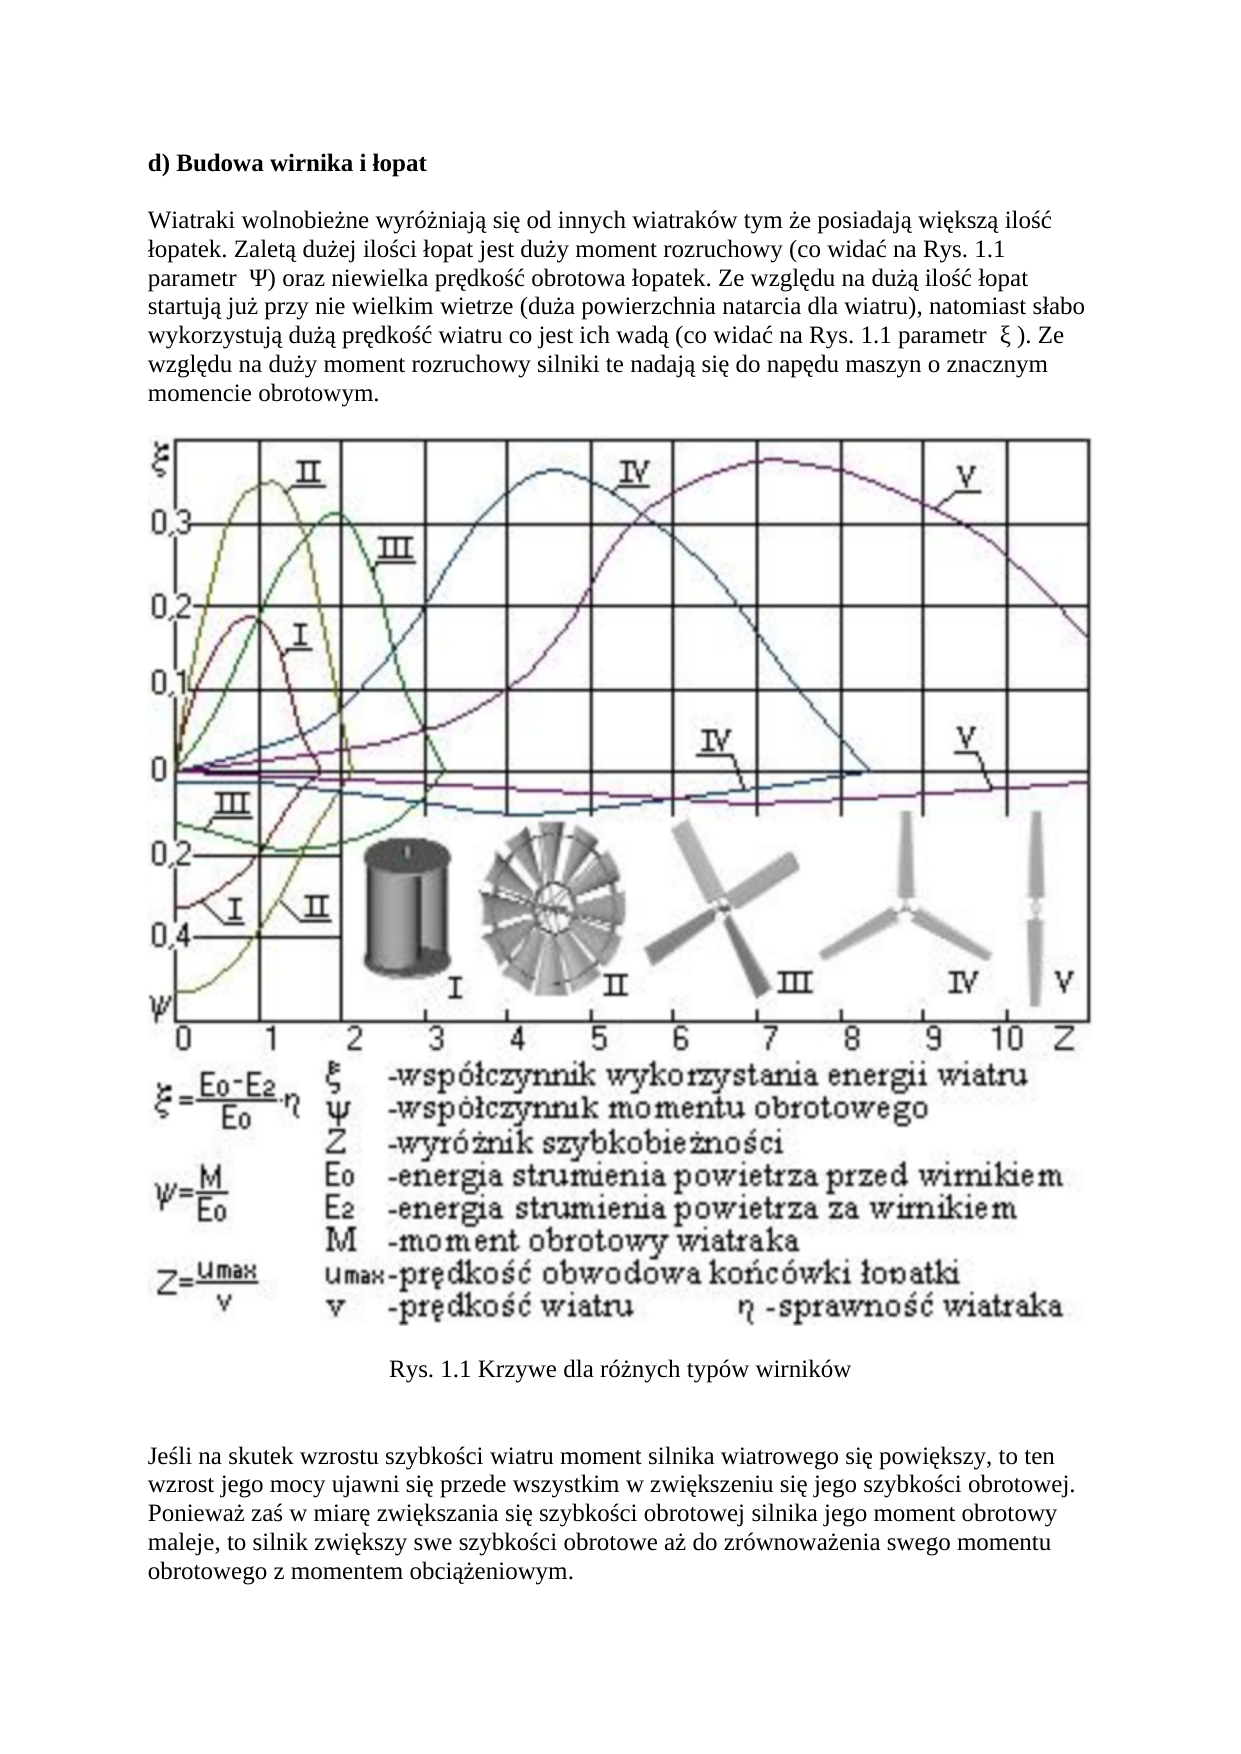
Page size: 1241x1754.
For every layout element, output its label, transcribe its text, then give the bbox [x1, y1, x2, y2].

text Jeśli na skutek wzrostu szybkości wiatru moment silnika wiatrowego się powiększy, to ten wzrost jego mocy ujawni się przede wszystkim w zwiększeniu się jego szybkości obrotowej. Ponieważ zaś w miarę zwiększania się szybkości obrotowej silnika jego moment obrotowy maleje, to silnik zwiększy swe szybkości obrotowe aż do zrównoważenia swego momentu obrotowego z momentem obciążeniowym. [148, 1441, 1092, 1584]
text d) Budowa wirnika i łopat [148, 148, 1092, 176]
text Rys. 1.1 Krzywe dla różnych typów wirników [148, 1354, 1092, 1383]
text Wiatraki wolnobieżne wyróżniają się od innych wiatraków tym że posiadają większą ilość łopatek. Zaletą dużej ilości łopat jest duży moment rozruchowy (co widać na Rys. 1.1 parametr Ψ) oraz niewielka prędkość obrotowa łopatek. Ze względu na dużą ilość łopat startują już przy nie wielkim wietrze (duża powierzchnia natarcia dla wiatru), natomiast słabo wykorzystują dużą prędkość wiatru co jest ich wadą (co widać na Rys. 1.1 parametr ξ ). Ze względu na duży moment rozruchowy silniki te nadają się do napędu maszyn o znacznym momencie obrotowym. [148, 205, 1092, 406]
picture [147, 435, 1093, 1326]
